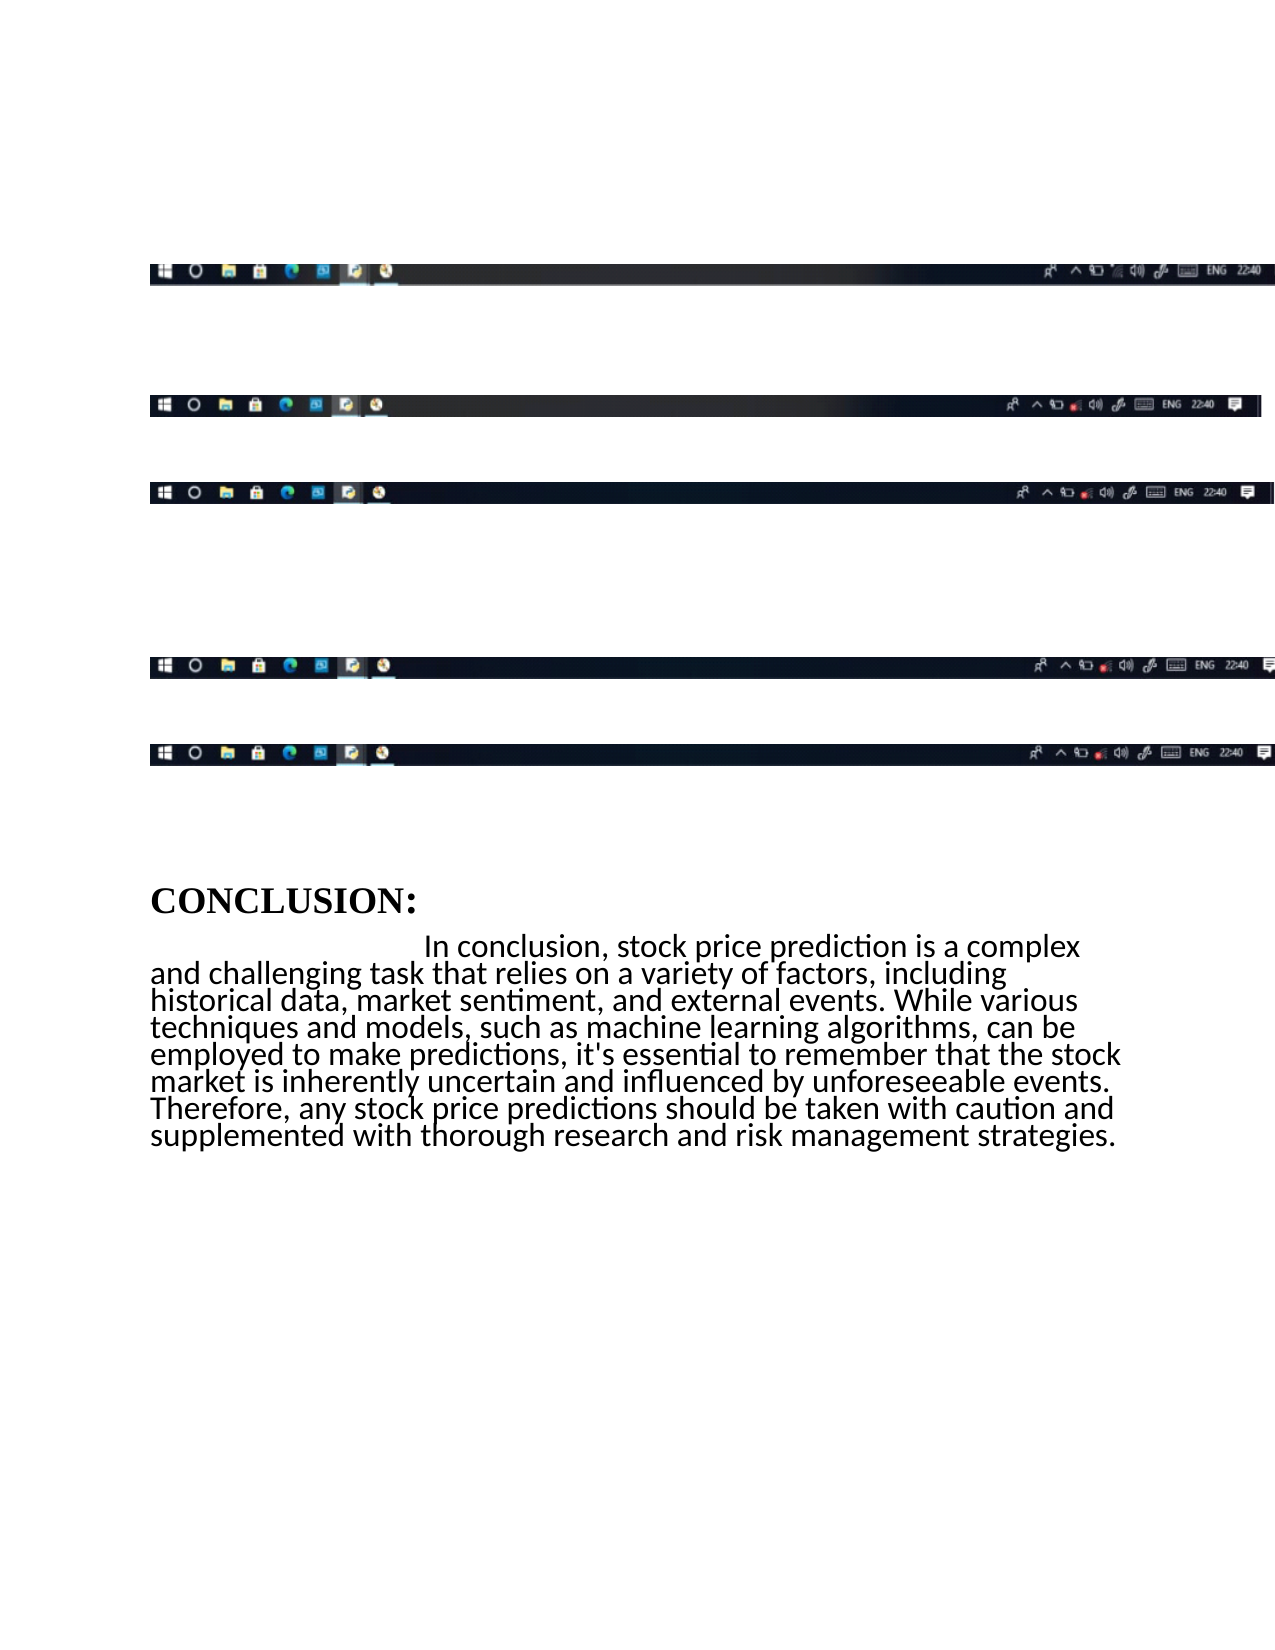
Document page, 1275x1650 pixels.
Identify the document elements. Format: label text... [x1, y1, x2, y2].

text CONCLUSION: [150, 892, 1125, 919]
text In conclusion, stock price prediction is a complex and challenging task that relies on a variety of factors, including historical data, market sentiment, and external events. While various techniques and models, such as machine learning algorithms, can be employed to make predictions, it's essential to remember that the stock market is inherently uncertain and influenced by unforeseeable events. Therefore, any stock price predictions should be taken with caution and supplemented with thorough research and risk management strategies. [150, 936, 1125, 1151]
